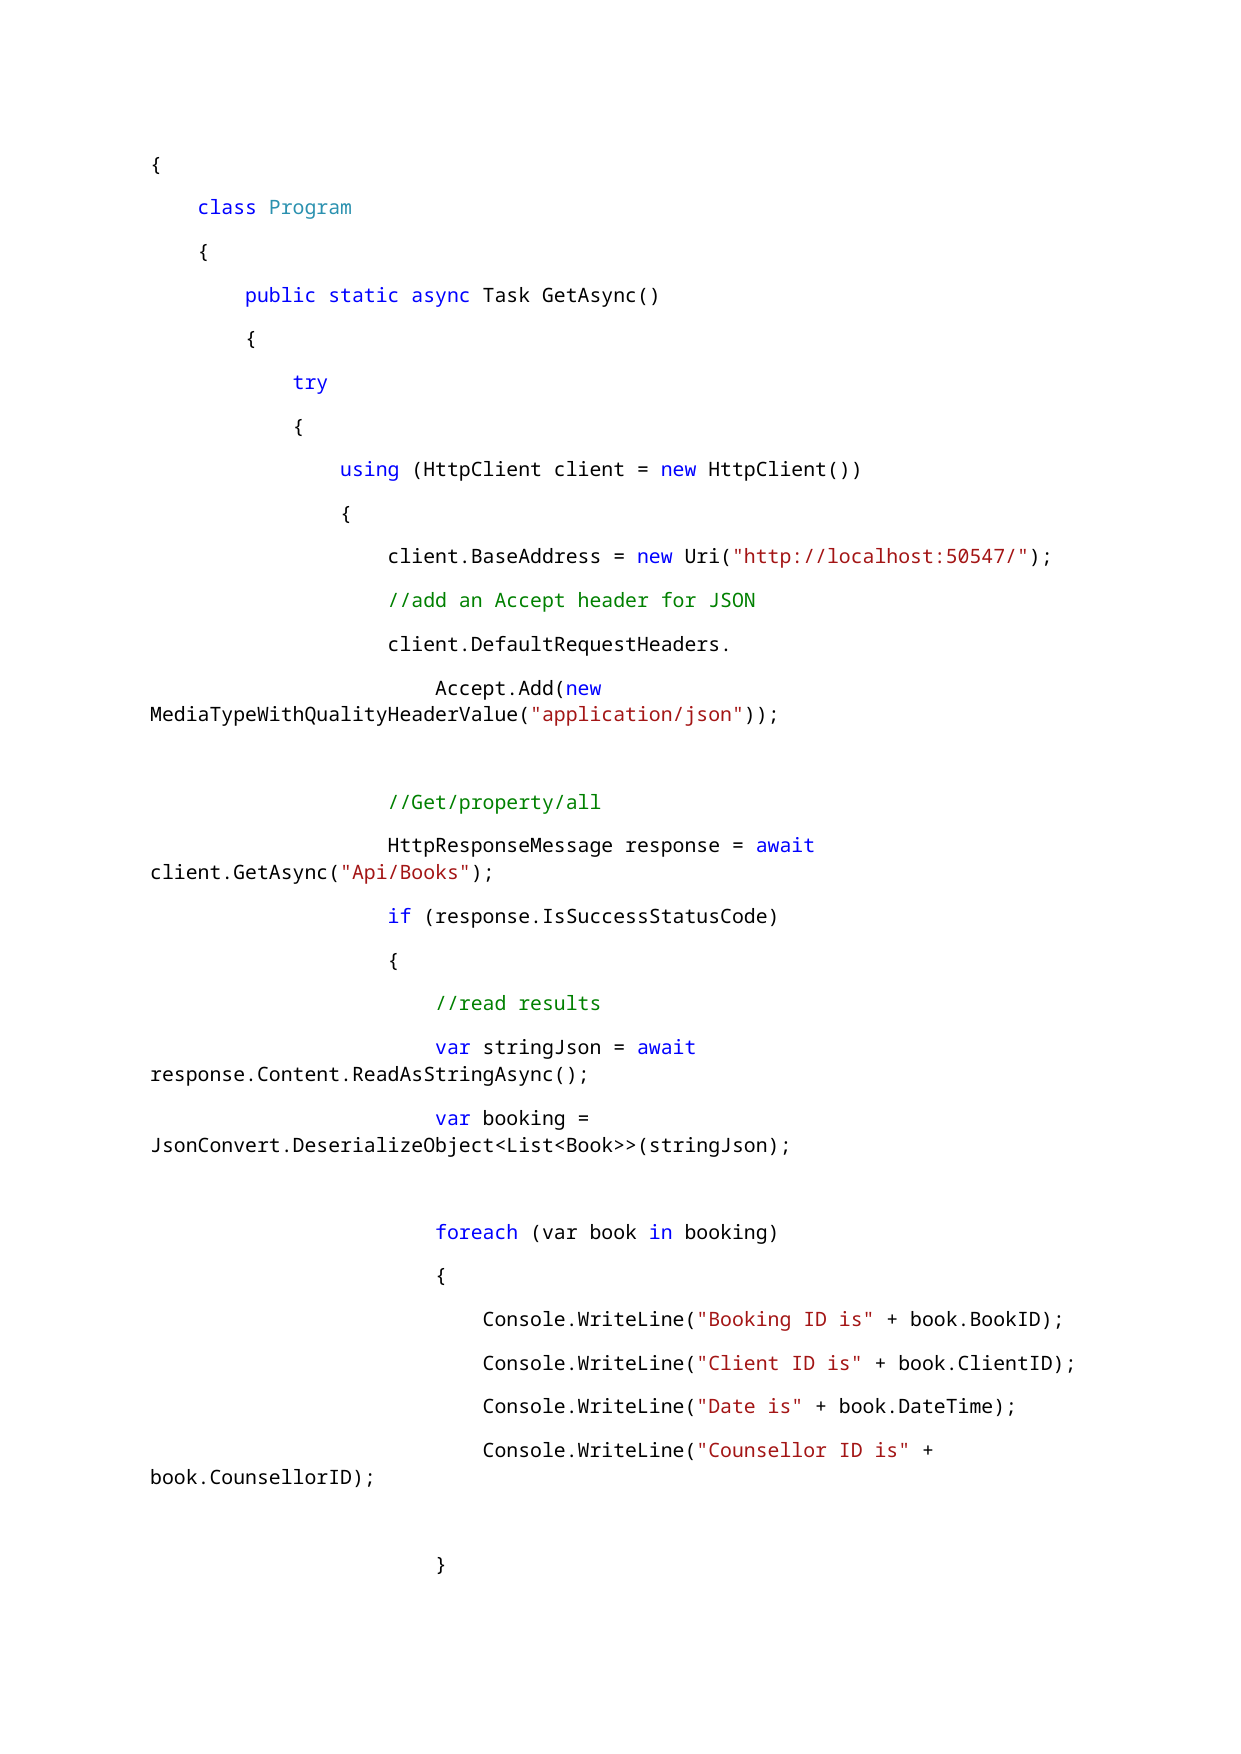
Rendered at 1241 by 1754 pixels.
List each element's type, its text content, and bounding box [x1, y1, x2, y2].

text foreach (var book in booking) [150, 1218, 1090, 1245]
text if (response.IsSuccessStatusCode) [150, 902, 1090, 929]
text { [150, 412, 1090, 439]
text { [150, 237, 1090, 264]
text class Program [150, 194, 1090, 221]
text HttpResponseMessage response = await client.GetAsync("Api/Books"); [150, 832, 1090, 886]
text { [150, 946, 1090, 973]
text Console.WriteLine("Booking ID is" + book.BookID); [150, 1305, 1090, 1332]
text //add an Accept header for JSON [150, 586, 1090, 613]
text var booking = JsonConvert.DeserializeObject<List<Book>>(stringJson); [150, 1104, 1090, 1158]
text { [150, 150, 1090, 177]
text var stringJson = await response.Content.ReadAsStringAsync(); [150, 1033, 1090, 1087]
text //Get/property/all [150, 788, 1090, 815]
text { [150, 324, 1090, 352]
text Console.WriteLine("Client ID is" + book.ClientID); [150, 1349, 1090, 1376]
text Accept.Add(new MediaTypeWithQualityHeaderValue("application/json")); [150, 674, 1090, 728]
text //read results [150, 989, 1090, 1017]
text client.BaseAddress = new Uri("http://localhost:50547/"); [150, 543, 1090, 570]
text { [150, 1262, 1090, 1289]
text using (HttpClient client = new HttpClient()) [150, 456, 1090, 482]
text } [150, 1551, 1090, 1578]
text client.DefaultRequestHeaders. [150, 630, 1090, 657]
text Console.WriteLine("Date is" + book.DateTime); [150, 1393, 1090, 1420]
text { [150, 499, 1090, 526]
text public static async Task GetAsync() [150, 281, 1090, 308]
text try [150, 368, 1090, 395]
text Console.WriteLine("Counsellor ID is" + book.CounsellorID); [150, 1436, 1090, 1490]
